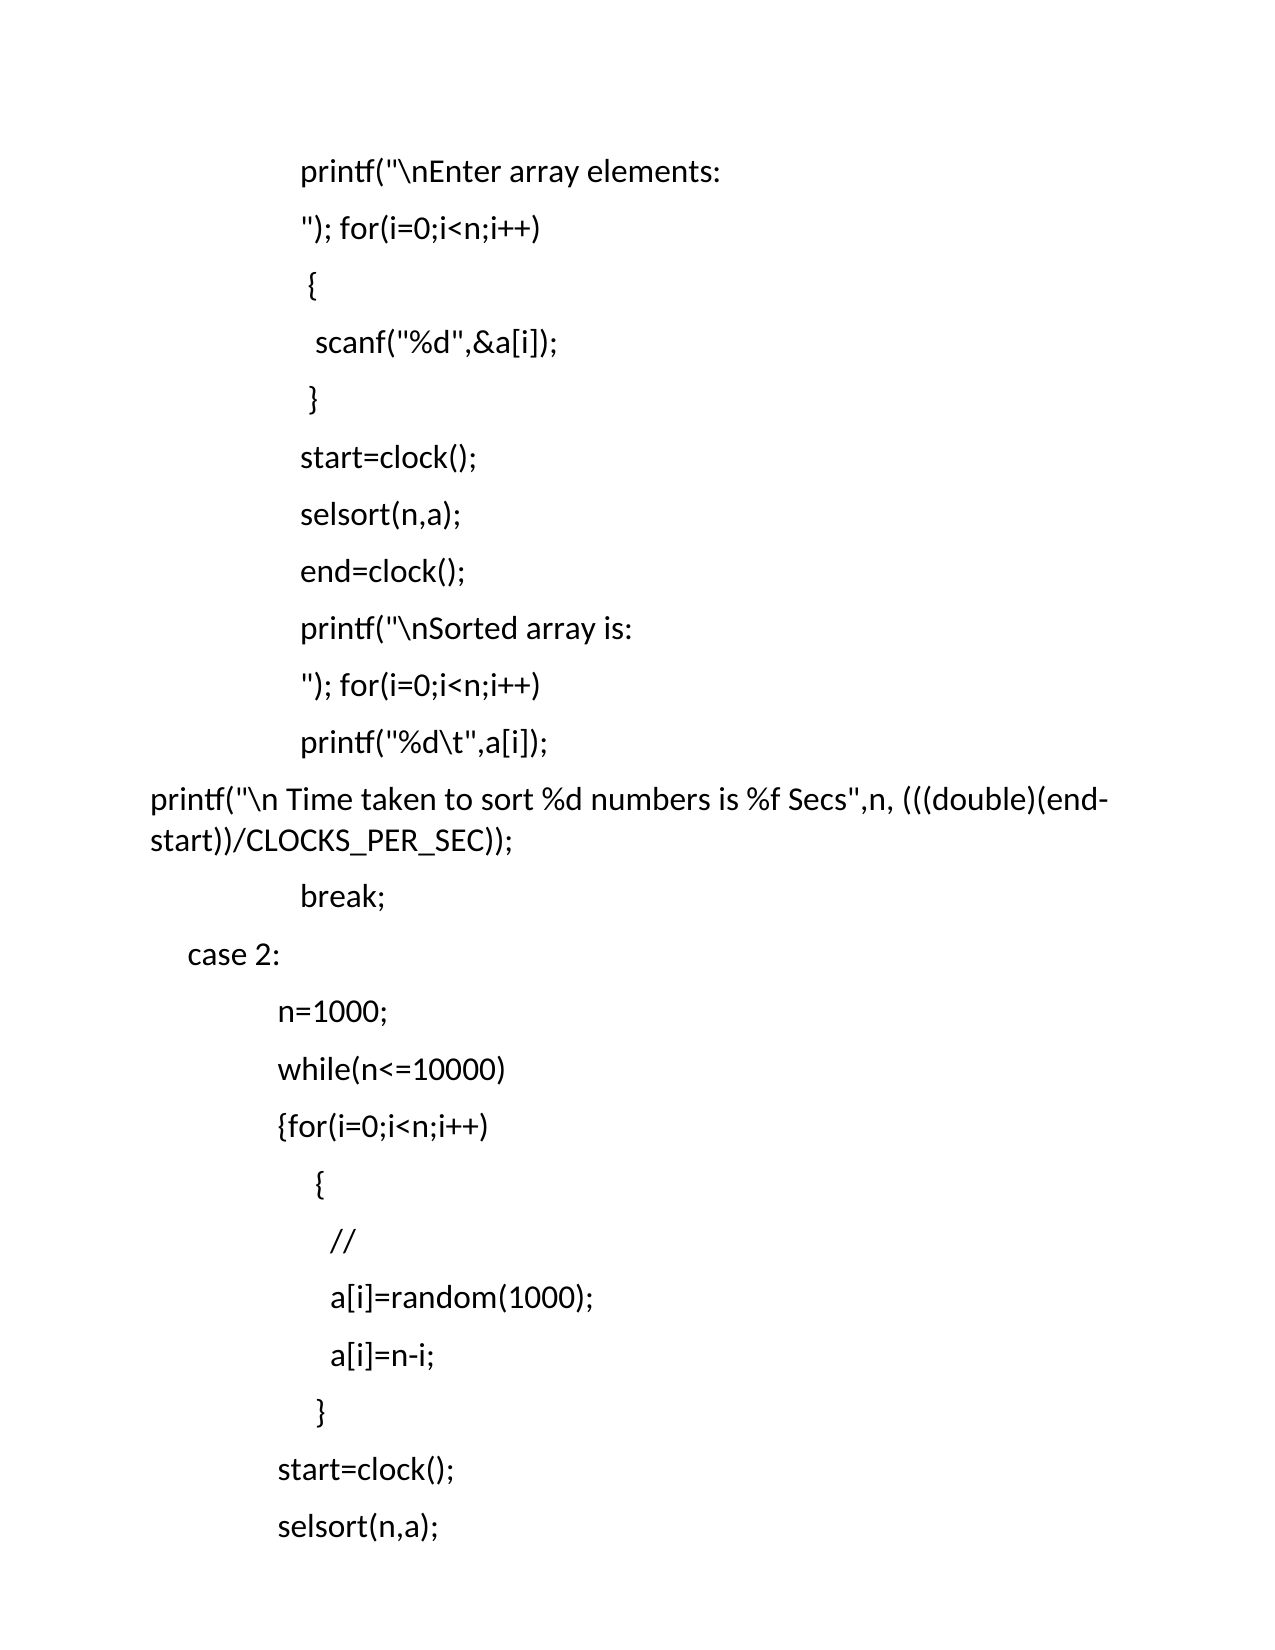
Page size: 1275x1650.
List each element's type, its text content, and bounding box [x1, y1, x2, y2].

text start=clock(); selsort(n,a); end=clock(); [300, 436, 478, 591]
text break; [300, 875, 1164, 916]
text while(n<=10000) [277, 1047, 1164, 1088]
text case 2: [187, 933, 1164, 973]
text { [307, 264, 1164, 305]
text //a[i]=random(1000); a[i]=n-i; [330, 1219, 618, 1374]
text scanf("%d",&a[i]); [315, 321, 1164, 362]
text printf("\nSorted array is: "); for(i=0;i<n;i++) printf("%d\t",a[i]); [300, 607, 672, 762]
text } [307, 378, 1164, 419]
text { [315, 1163, 1164, 1204]
text n=1000; [277, 990, 1164, 1031]
text printf("\nEnter array elements: "); for(i=0;i<n;i++) [300, 150, 760, 248]
text } [315, 1391, 1164, 1432]
text start=clock(); selsort(n,a); [277, 1448, 455, 1546]
text {for(i=0;i<n;i++) [277, 1105, 1164, 1146]
text printf("\n Time taken to sort %d numbers is %f Secs",n, (((double)(end- start))/CLOCKS_PER_SEC)); [150, 778, 1164, 859]
